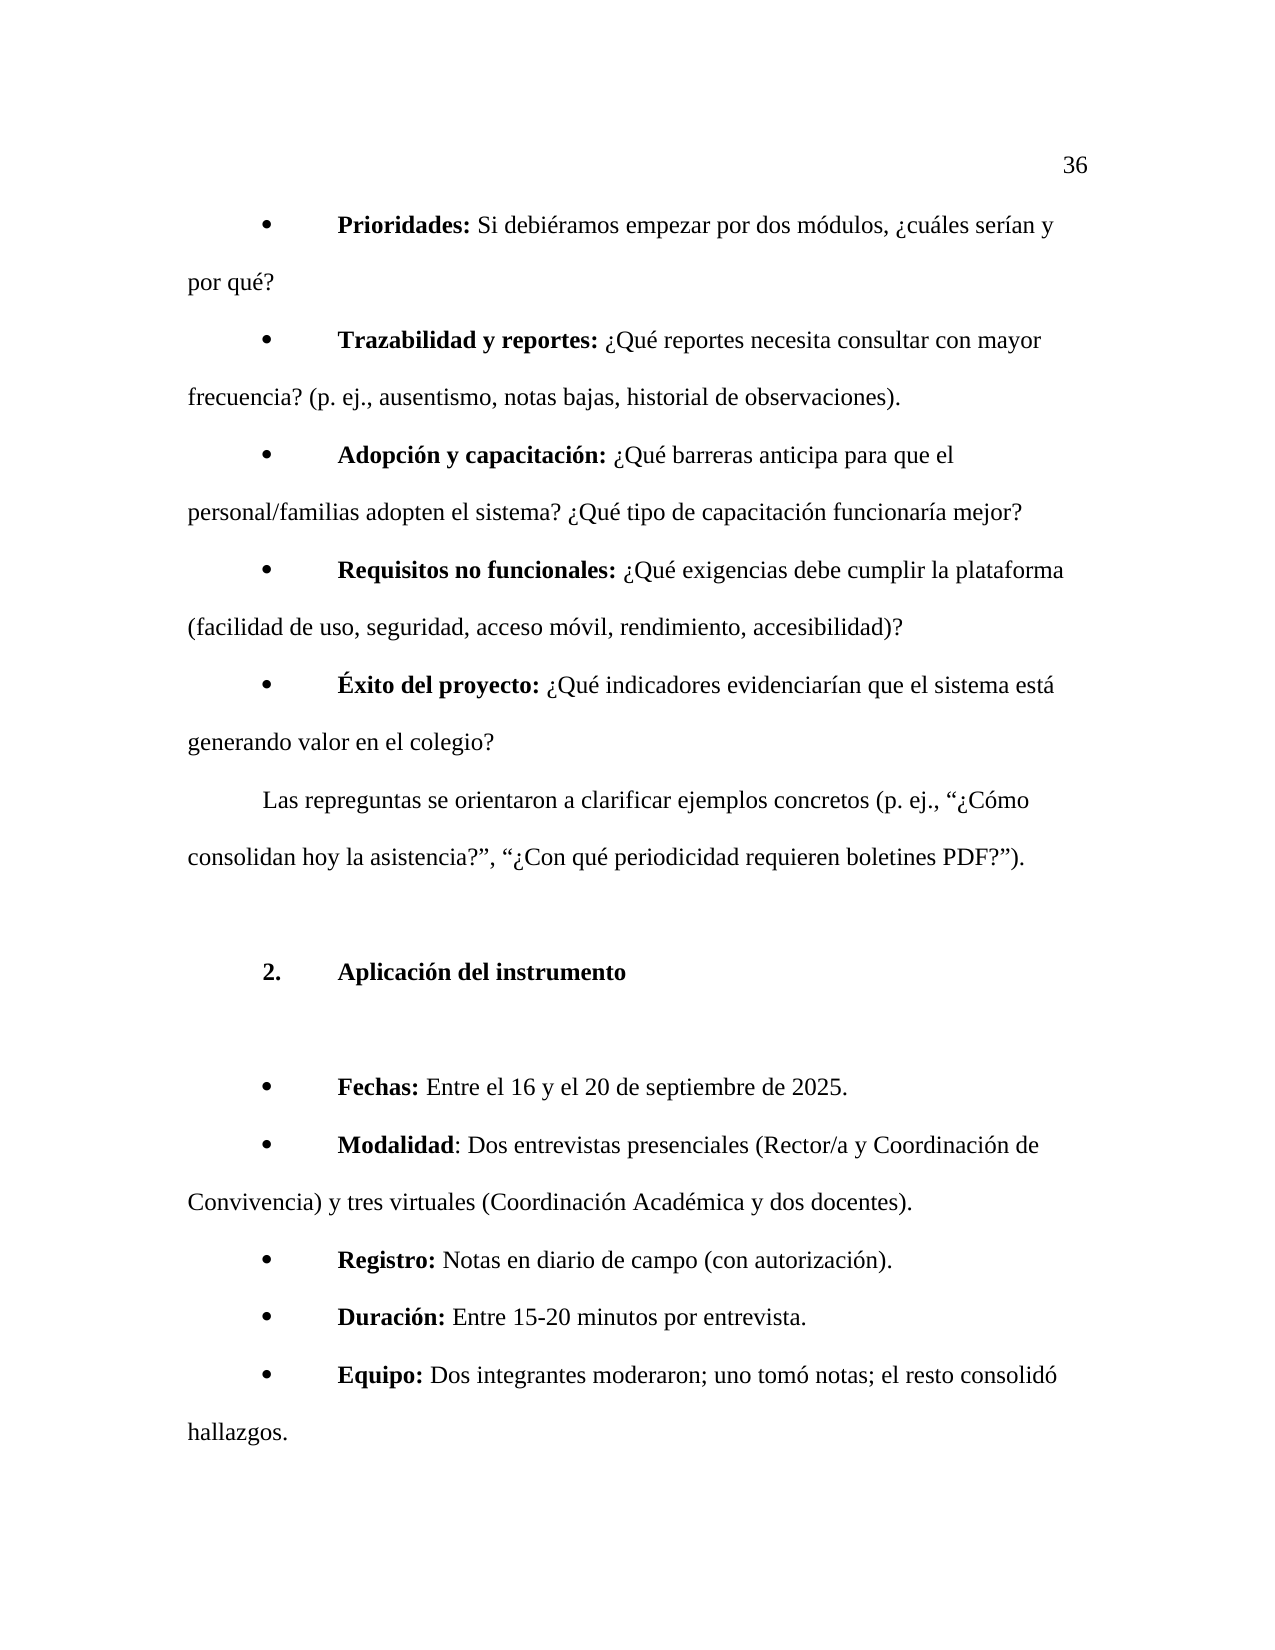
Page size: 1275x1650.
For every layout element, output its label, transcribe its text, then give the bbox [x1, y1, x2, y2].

list Requisitos no funcionales: ¿Qué exigencias debe cumplir la plataforma (facilidad de uso, seguridad, acceso móvil, rendimiento, accesibilidad)? [187, 555, 1087, 641]
list Modalidad: Dos entrevistas presenciales (Rector/a y Coordinación de Convivencia) y tres virtuales (Coordinación Académica y dos docentes). [187, 1130, 1087, 1216]
list Equipo: Dos integrantes moderaron; uno tomó notas; el resto consolidó hallazgos. [187, 1360, 1087, 1446]
text Las repreguntas se orientaron a clarificar ejemplos concretos (p. ej., “¿Cómo consolidan hoy la asistencia?”, “¿Con qué periodicidad requieren boletines PDF?”). [187, 785, 1087, 871]
list Aplicación del instrumento [187, 957, 1087, 986]
list Trazabilidad y reportes: ¿Qué reportes necesita consultar con mayor frecuencia? (p. ej., ausentismo, notas bajas, historial de observaciones). [187, 325, 1087, 411]
list Éxito del proyecto: ¿Qué indicadores evidenciarían que el sistema está generando valor en el colegio? [187, 670, 1087, 756]
list Registro: Notas en diario de campo (con autorización). [187, 1245, 1087, 1274]
list Adopción y capacitación: ¿Qué barreras anticipa para que el personal/familias adopten el sistema? ¿Qué tipo de capacitación funcionaría mejor? [187, 440, 1087, 526]
list Duración: Entre 15-20 minutos por entrevista. [187, 1302, 1087, 1331]
list Fechas: Entre el 16 y el 20 de septiembre de 2025. [187, 1072, 1087, 1101]
list Prioridades: Si debiéramos empezar por dos módulos, ¿cuáles serían y por qué? [187, 210, 1087, 296]
